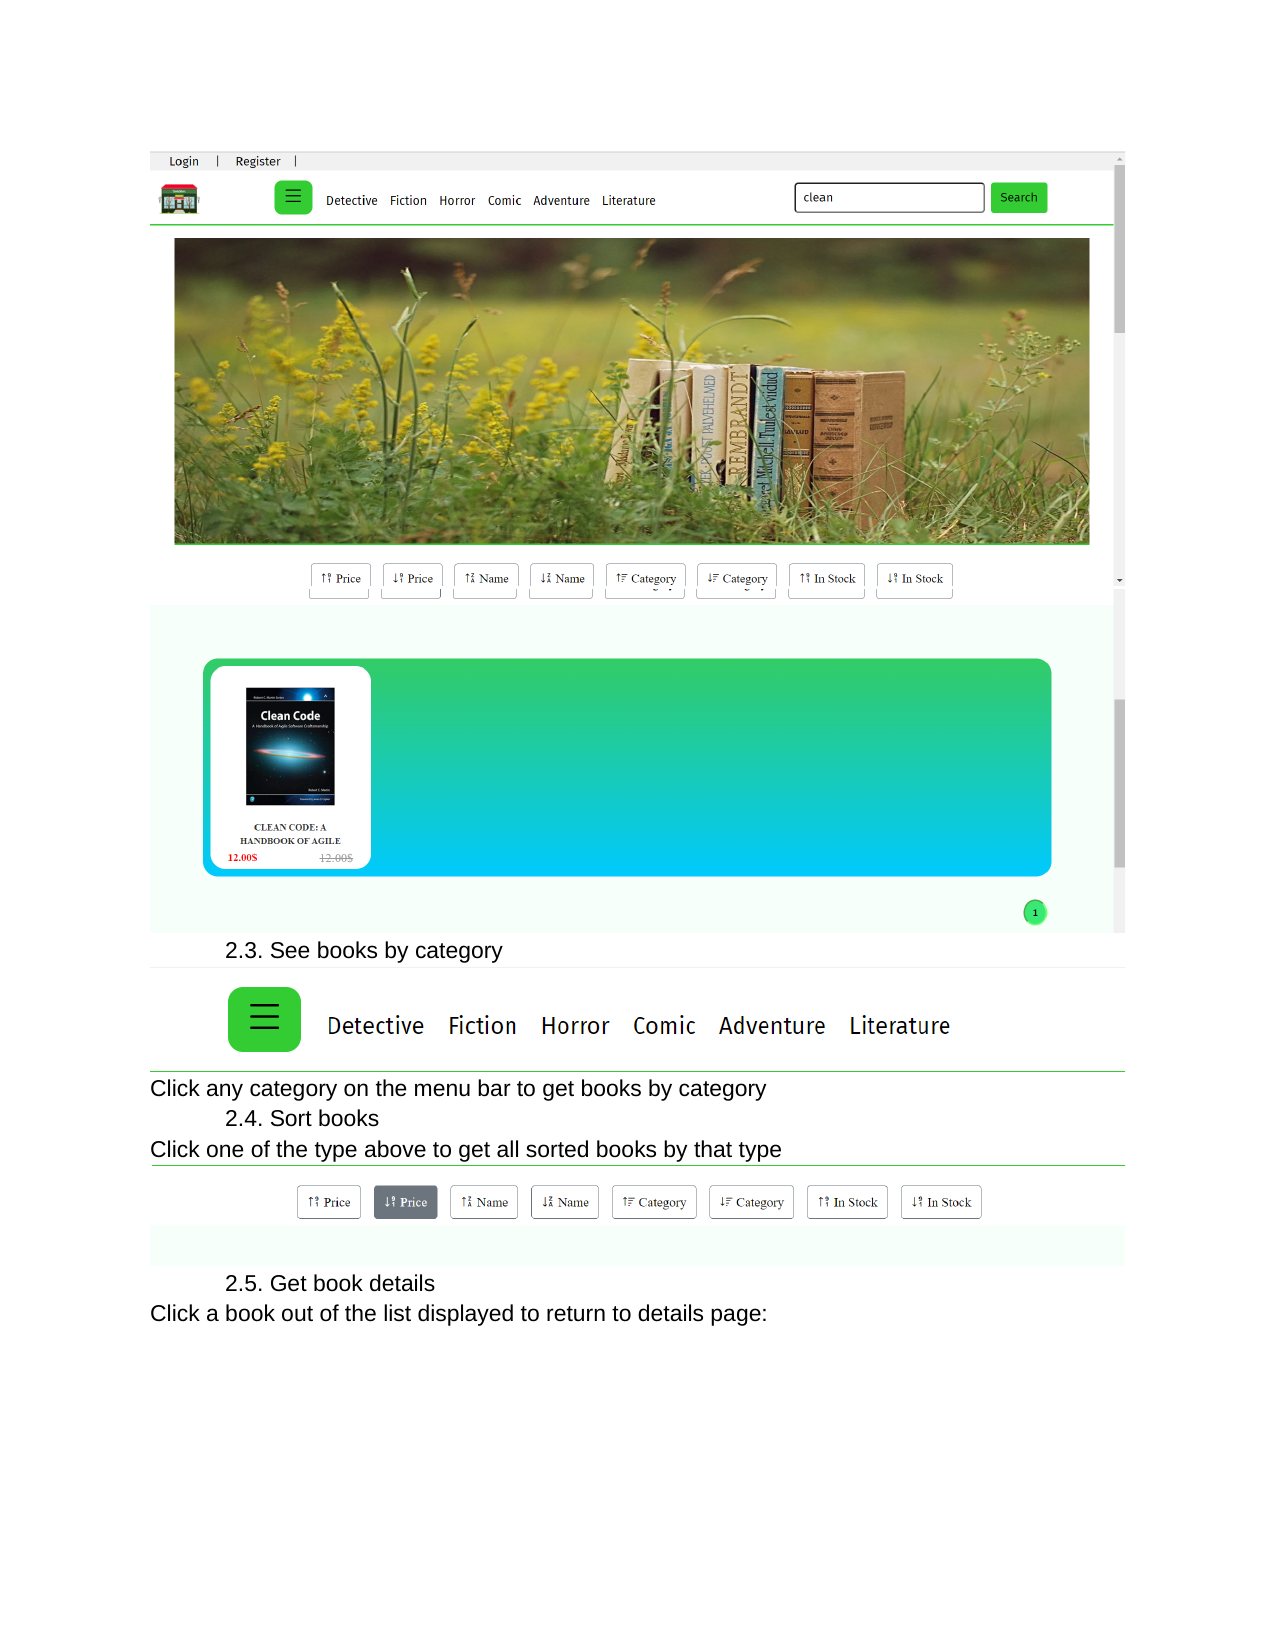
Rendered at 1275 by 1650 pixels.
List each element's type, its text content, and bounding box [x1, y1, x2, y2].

picture [150, 150, 1125, 586]
text 2.5. Get book details [150, 1269, 1125, 1296]
subtitle 2.4. Sort books [225, 1105, 1125, 1132]
text Click a book out of the list displayed to return to details page: [150, 1300, 1125, 1326]
picture [150, 589, 1125, 933]
picture [150, 1165, 1125, 1266]
subtitle 2.3. See books by category [225, 937, 1125, 963]
text Click one of the type above to get all sorted books by that type [150, 1136, 1125, 1162]
text Click any category on the menu bar to get books by category [150, 1075, 1125, 1101]
picture [150, 967, 1125, 1072]
